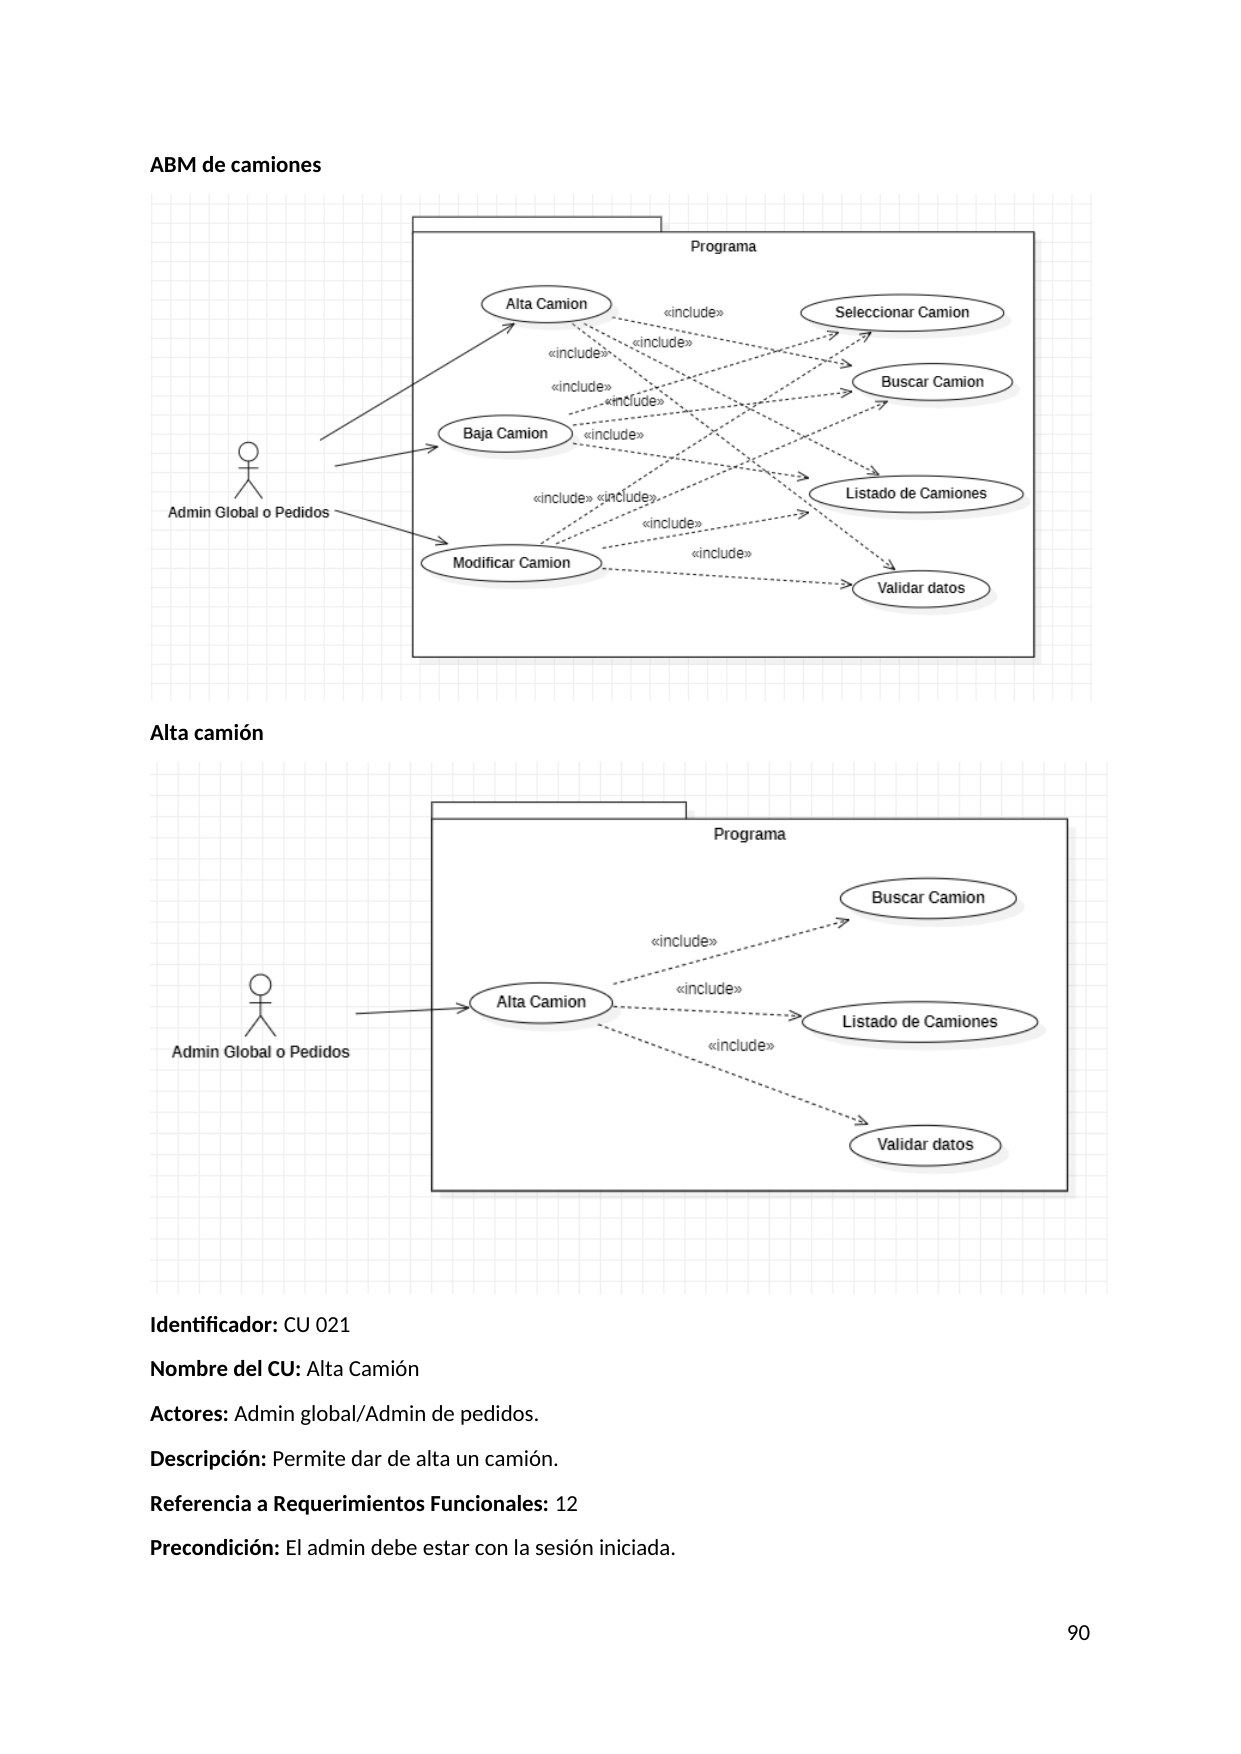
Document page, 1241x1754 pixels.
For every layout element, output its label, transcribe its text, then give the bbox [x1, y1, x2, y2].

text Referencia a Requerimientos Funcionales: 12 [150, 1489, 1090, 1517]
text Alta camión [150, 718, 1090, 746]
text Descripción: Permite dar de alta un camión. [150, 1444, 1090, 1472]
picture [150, 194, 1093, 701]
text Precondición: El admin debe estar con la sesión iniciada. [150, 1533, 1090, 1561]
text ABM de camiones [150, 150, 1090, 178]
picture [150, 762, 1108, 1294]
text Identificador: CU 021 [150, 1310, 1090, 1338]
text Actores: Admin global/Admin de pedidos. [150, 1399, 1090, 1427]
text Nombre del CU: Alta Camión [150, 1354, 1090, 1383]
